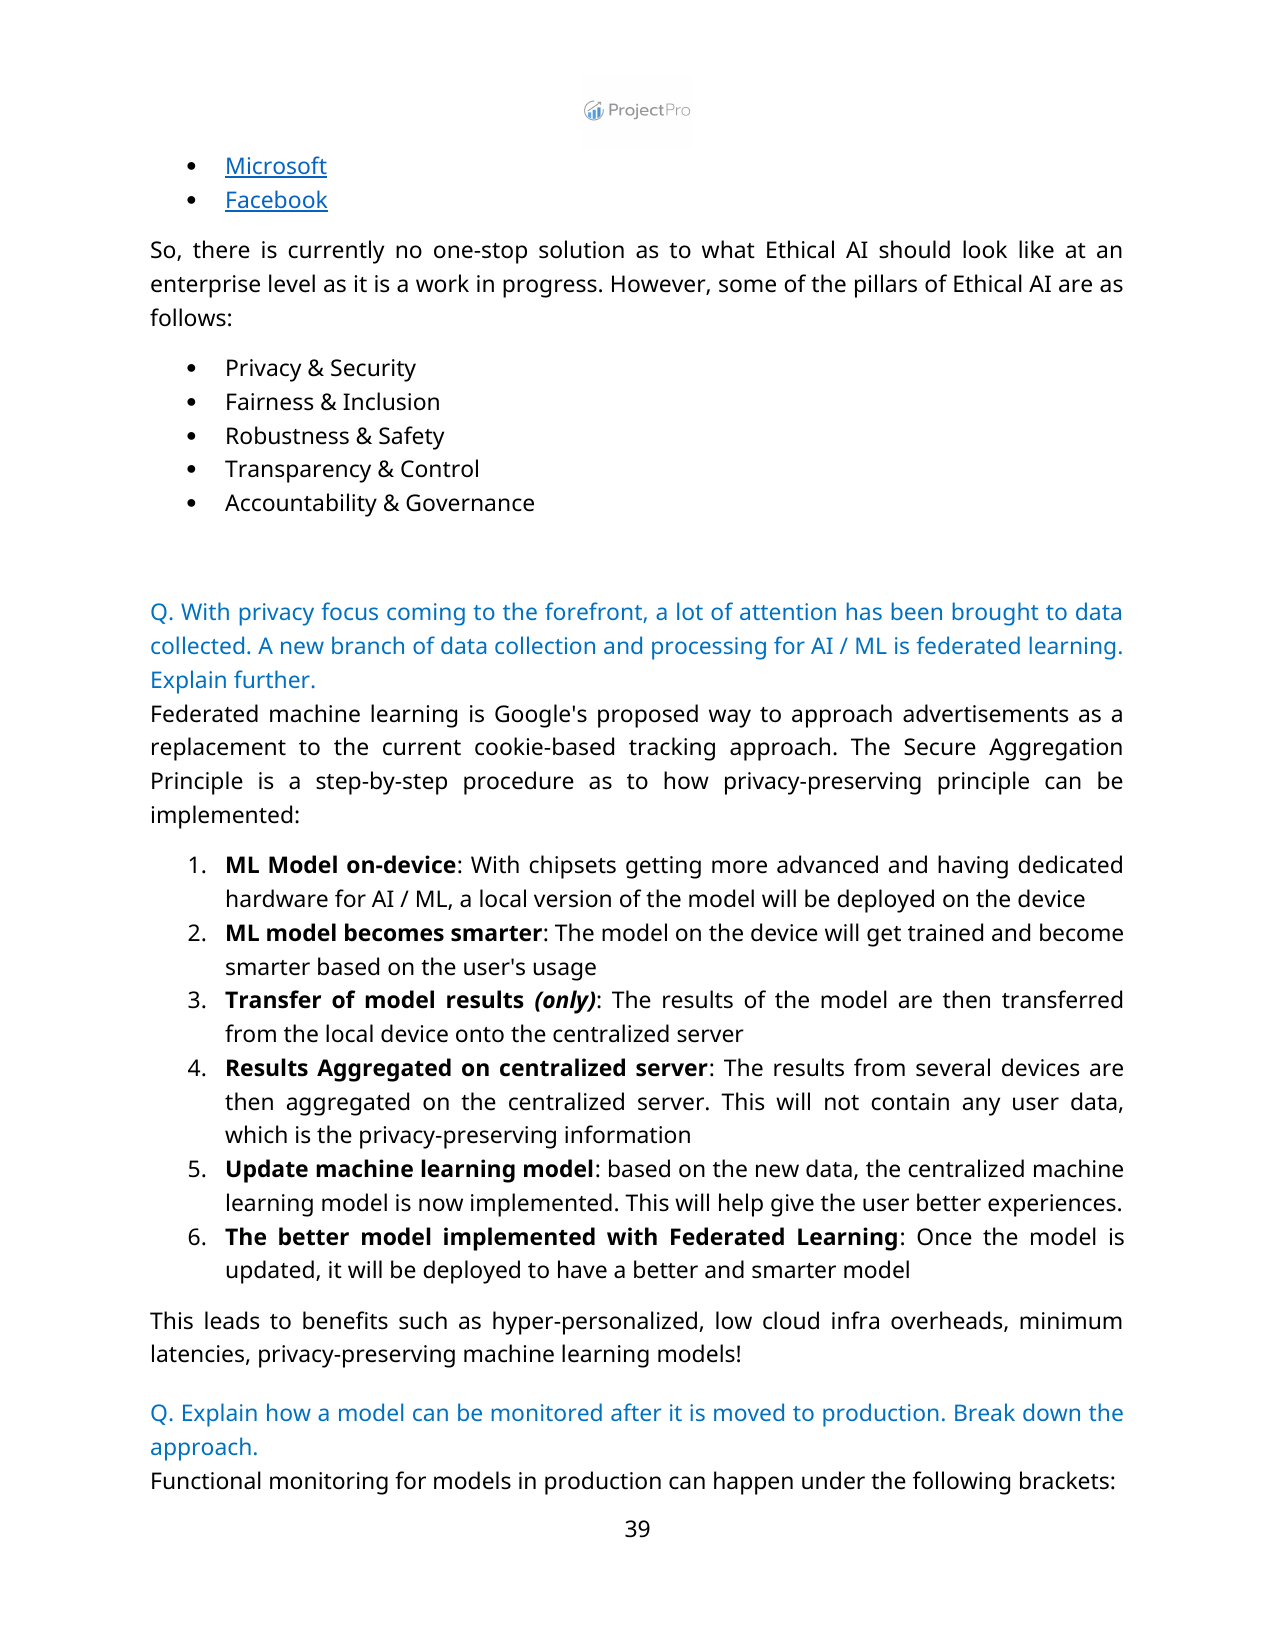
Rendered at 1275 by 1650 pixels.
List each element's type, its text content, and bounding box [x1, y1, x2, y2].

list Facebook [187, 184, 1125, 215]
list Transfer of model results (only): The results of the model are then transferred from the local device onto the centralized server [187, 984, 1125, 1049]
list Microsoft [187, 150, 1125, 181]
list The better model implemented with Federated Learning: Once the model is updated, it will be deployed to have a better and smarter model [187, 1220, 1125, 1285]
list ML Model on-device: With chipsets getting more advanced and having dedicated hardware for AI / ML, a local version of the model will be deployed on the device [187, 849, 1125, 914]
text Federated machine learning is Google's proposed way to approach advertisements as a replacement to the current cookie-based tracking approach. The Secure Aggregation Principle is a step-by-step procedure as to how privacy-preserving principle can be implemented: [150, 697, 1125, 830]
text So, there is currently no one-stop solution as to what Ethical AI should look like at an enterprise level as it is a work in progress. However, some of the pillars of Ethical AI are as follows: [150, 234, 1125, 333]
list Results Aggregated on centralized server: The results from several devices are then aggregated on the centralized server. This will not contain any user data, which is the privacy-preserving information [187, 1052, 1125, 1150]
subtitle Q. With privacy focus coming to the forefront, a lot of attention has been brought to data collected. A new branch of data collection and processing for AI / ML is federated learning. Explain further. [150, 596, 1125, 695]
list Fairness & Inclusion [187, 386, 1125, 417]
text Functional monitoring for models in production can happen under the following brackets: [150, 1464, 1125, 1496]
list Update machine learning model: based on the new data, the centralized machine learning model is now implemented. This will help give the user better experiences. [187, 1153, 1125, 1218]
list Privacy & Security [187, 352, 1125, 383]
subtitle Q. Explain how a model can be monitored after it is moved to production. Break down the approach. [150, 1397, 1125, 1462]
list Accountability & Governance [187, 487, 1125, 518]
picture [582, 75, 693, 149]
list ML model becomes smarter: The model on the device will get trained and become smarter based on the user's usage [187, 917, 1125, 982]
list Robustness & Safety [187, 419, 1125, 451]
list Transparency & Control [187, 453, 1125, 484]
text This leads to benefits such as hyper-personalized, low cloud infra overheads, minimum latencies, privacy-preserving machine learning models! [150, 1304, 1125, 1369]
